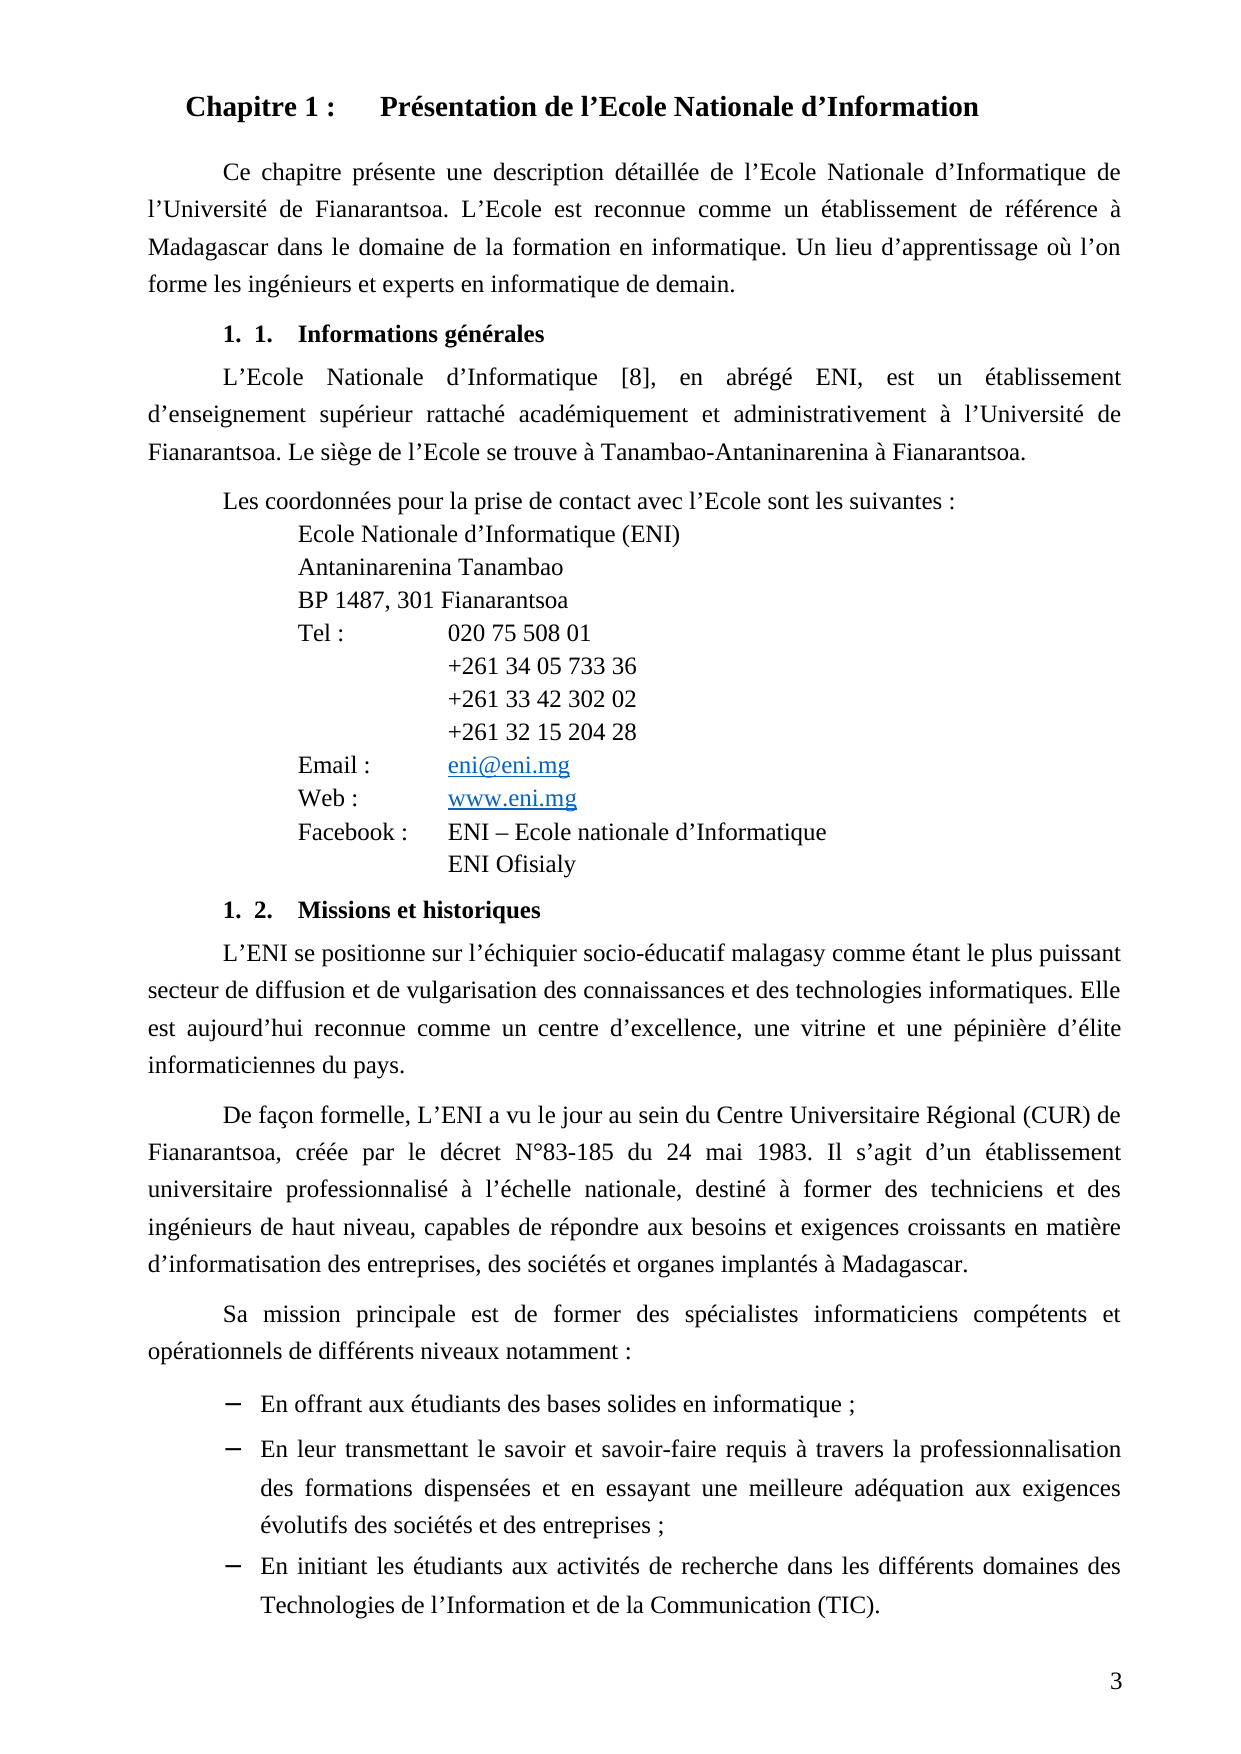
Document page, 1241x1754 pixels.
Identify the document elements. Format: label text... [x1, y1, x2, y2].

text Web : www.eni.mg [148, 783, 1122, 812]
subtitle Missions et historiques [223, 895, 1122, 924]
text Facebook : ENI – Ecole nationale d’Informatique [148, 817, 1122, 845]
text ENI Ofisialy [148, 849, 1122, 878]
text Email : eni@eni.mg [148, 751, 1122, 779]
text BP 1487, 301 Fianarantsoa [148, 585, 1122, 614]
text Antaninarenina Tanambao [148, 552, 1122, 581]
subtitle Informations générales [223, 319, 1122, 348]
text Sa mission principale est de former des spécialistes informaticiens compétents et opérationnels de différents niveaux notamment : [148, 1299, 1122, 1365]
text Ce chapitre présente une description détaillée de l’Ecole Nationale d’Informatique de l’Université de Fianarantsoa. L’Ecole est reconnue comme un établissement de référence à Madagascar dans le domaine de la formation en informatique. Un lieu d’apprentissage où l’on forme les ingénieurs et experts en informatique de demain. [148, 157, 1122, 298]
text Tel : 020 75 508 01 [148, 618, 1122, 647]
text +261 34 05 733 36 [373, 651, 1122, 680]
text L’Ecole Nationale d’Informatique [8], en abrégé ENI, est un établissement d’enseignement supérieur rattaché académiquement et administrativement à l’Université de Fianarantsoa. Le siège de l’Ecole se trouve à Tanambao-Antaninarenina à Fianarantsoa. [148, 362, 1122, 465]
list En initiant les étudiants aux activités de recherche dans les différents domaines des Technologies de l’Information et de la Communication (TIC). [223, 1547, 1122, 1619]
subtitle Présentation de l’Ecole Nationale d’Information [185, 89, 1122, 122]
text Ecole Nationale d’Informatique (ENI) [148, 519, 1122, 548]
text +261 33 42 302 02 [148, 684, 1122, 713]
list En offrant aux étudiants des bases solides en informatique ; [223, 1386, 1122, 1420]
text L’ENI se positionne sur l’échiquier socio-éducatif malagasy comme étant le plus puissant secteur de diffusion et de vulgarisation des connaissances et des technologies informatiques. Elle est aujourd’hui reconnue comme un centre d’excellence, une vitrine et une pépinière d’élite informaticiennes du pays. [148, 938, 1122, 1079]
text Les coordonnées pour la prise de contact avec l’Ecole sont les suivantes : [148, 486, 1122, 515]
text +261 32 15 204 28 [148, 717, 1122, 746]
text De façon formelle, L’ENI a vu le jour au sein du Centre Universitaire Régional (CUR) de Fianarantsoa, créée par le décret N°83-185 du 24 mai 1983. Il s’agit d’un établissement universitaire professionnalisé à l’échelle nationale, destiné à former des techniciens et des ingénieurs de haut niveau, capables de répondre aux besoins et exigences croissants en matière d’informatisation des entreprises, des sociétés et organes implantés à Madagascar. [148, 1100, 1122, 1278]
list En leur transmettant le savoir et savoir-faire requis à travers la professionnalisation des formations dispensées et en essayant une meilleure adéquation aux exigences évolutifs des sociétés et des entreprises ; [223, 1430, 1122, 1539]
